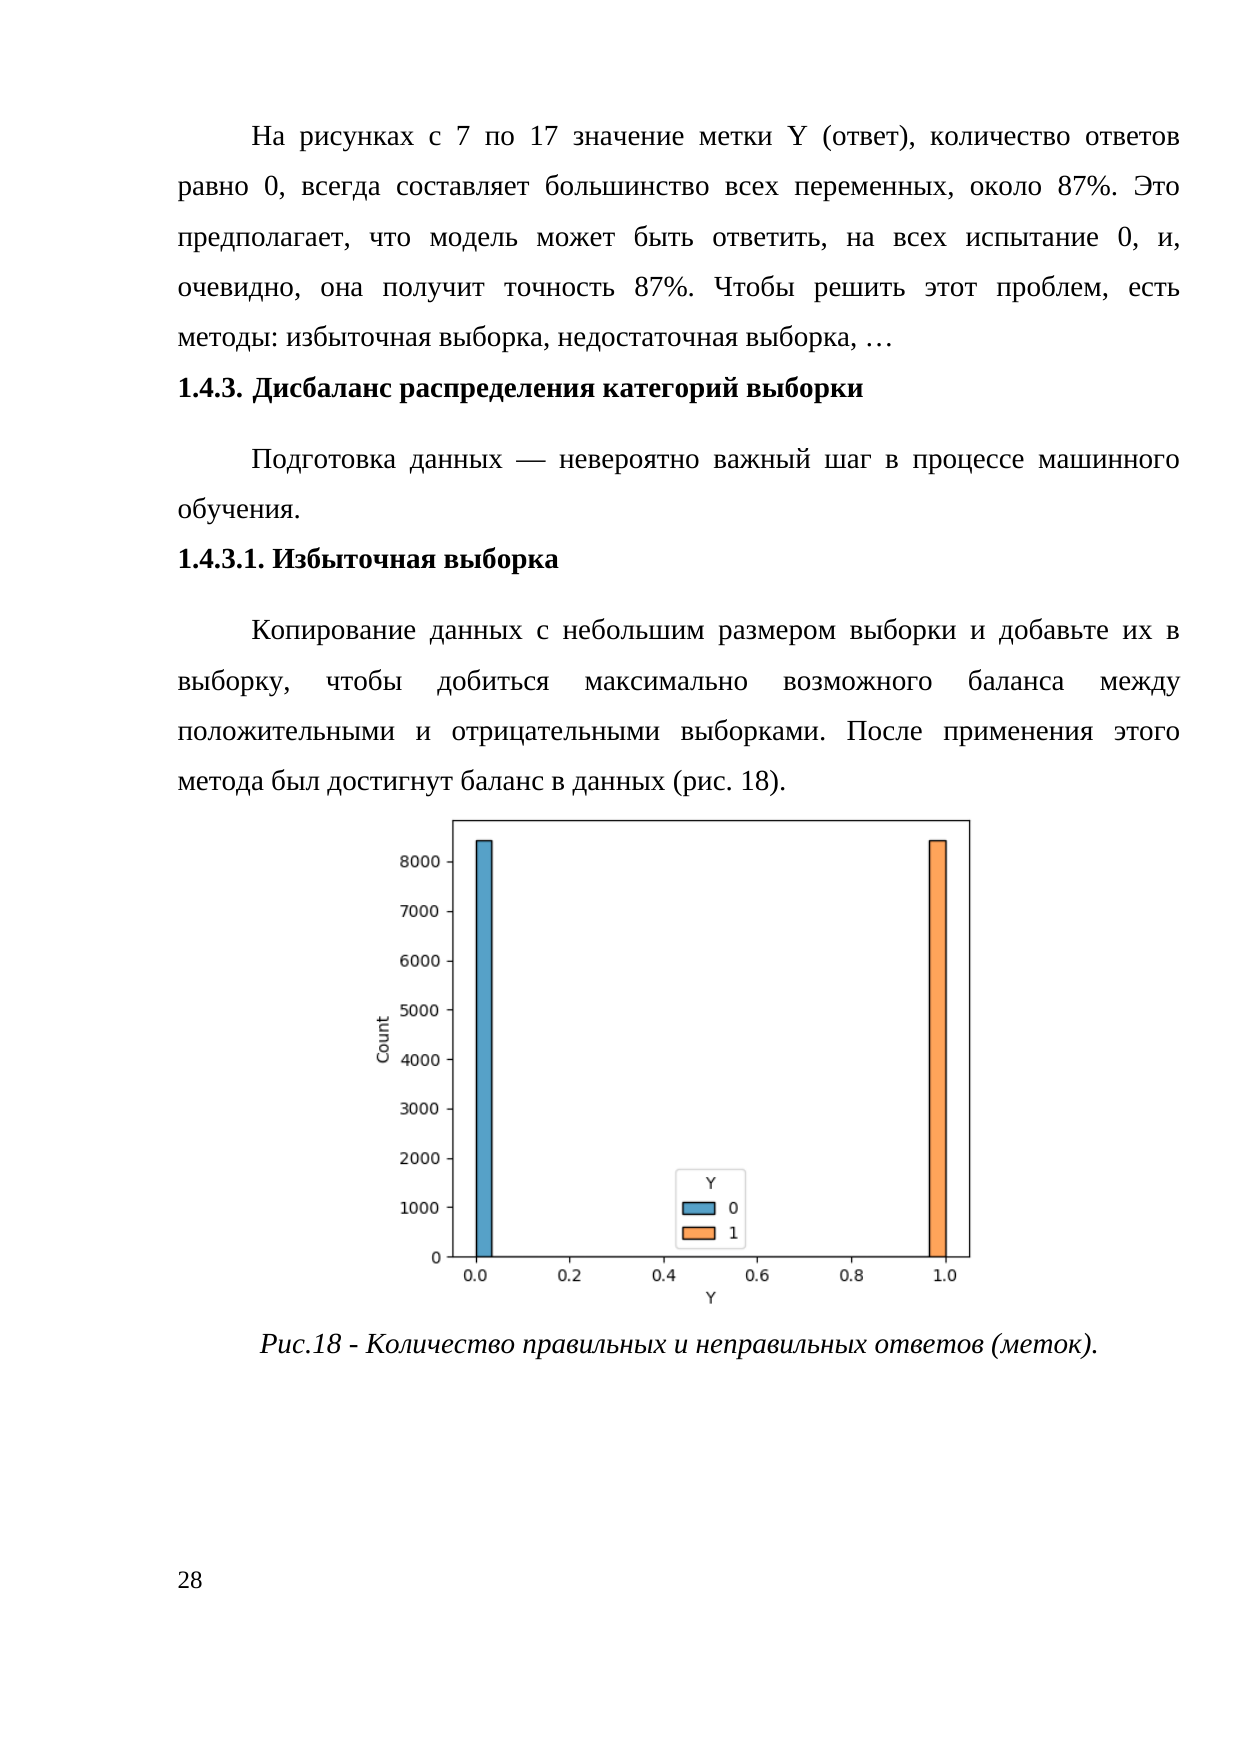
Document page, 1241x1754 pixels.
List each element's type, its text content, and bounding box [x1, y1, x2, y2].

list Дисбаланс распределения категорий выборки [177, 370, 1181, 403]
text Копирование данных с небольшим размером выборки и добавьте их в выборку, чтобы добиться максимально возможного баланса между положительными и отрицательными выборками. После применения этого метода был достигнут баланс в данных (рис. 18). [177, 612, 1181, 797]
text На рисунках с 7 по 17 значение метки Y (ответ), количество ответов равно 0, всегда составляет большинство всех переменных, около 87%. Это предполагает, что модель может быть ответить, на всех испытание 0, и, очевидно, она получит точность 87%. Чтобы решить этот проблем, есть методы: избыточная выборка, недостаточная выборка, … [177, 118, 1181, 353]
text Подготовка данных — невероятно важный шаг в процессе машинного обучения. [177, 441, 1181, 525]
subtitle 1.4.3.1. Избыточная выборка [177, 541, 1181, 575]
text Рис.18 - Количество правильных и неправильных ответов (меток). [177, 1326, 1181, 1359]
picture [371, 813, 988, 1312]
